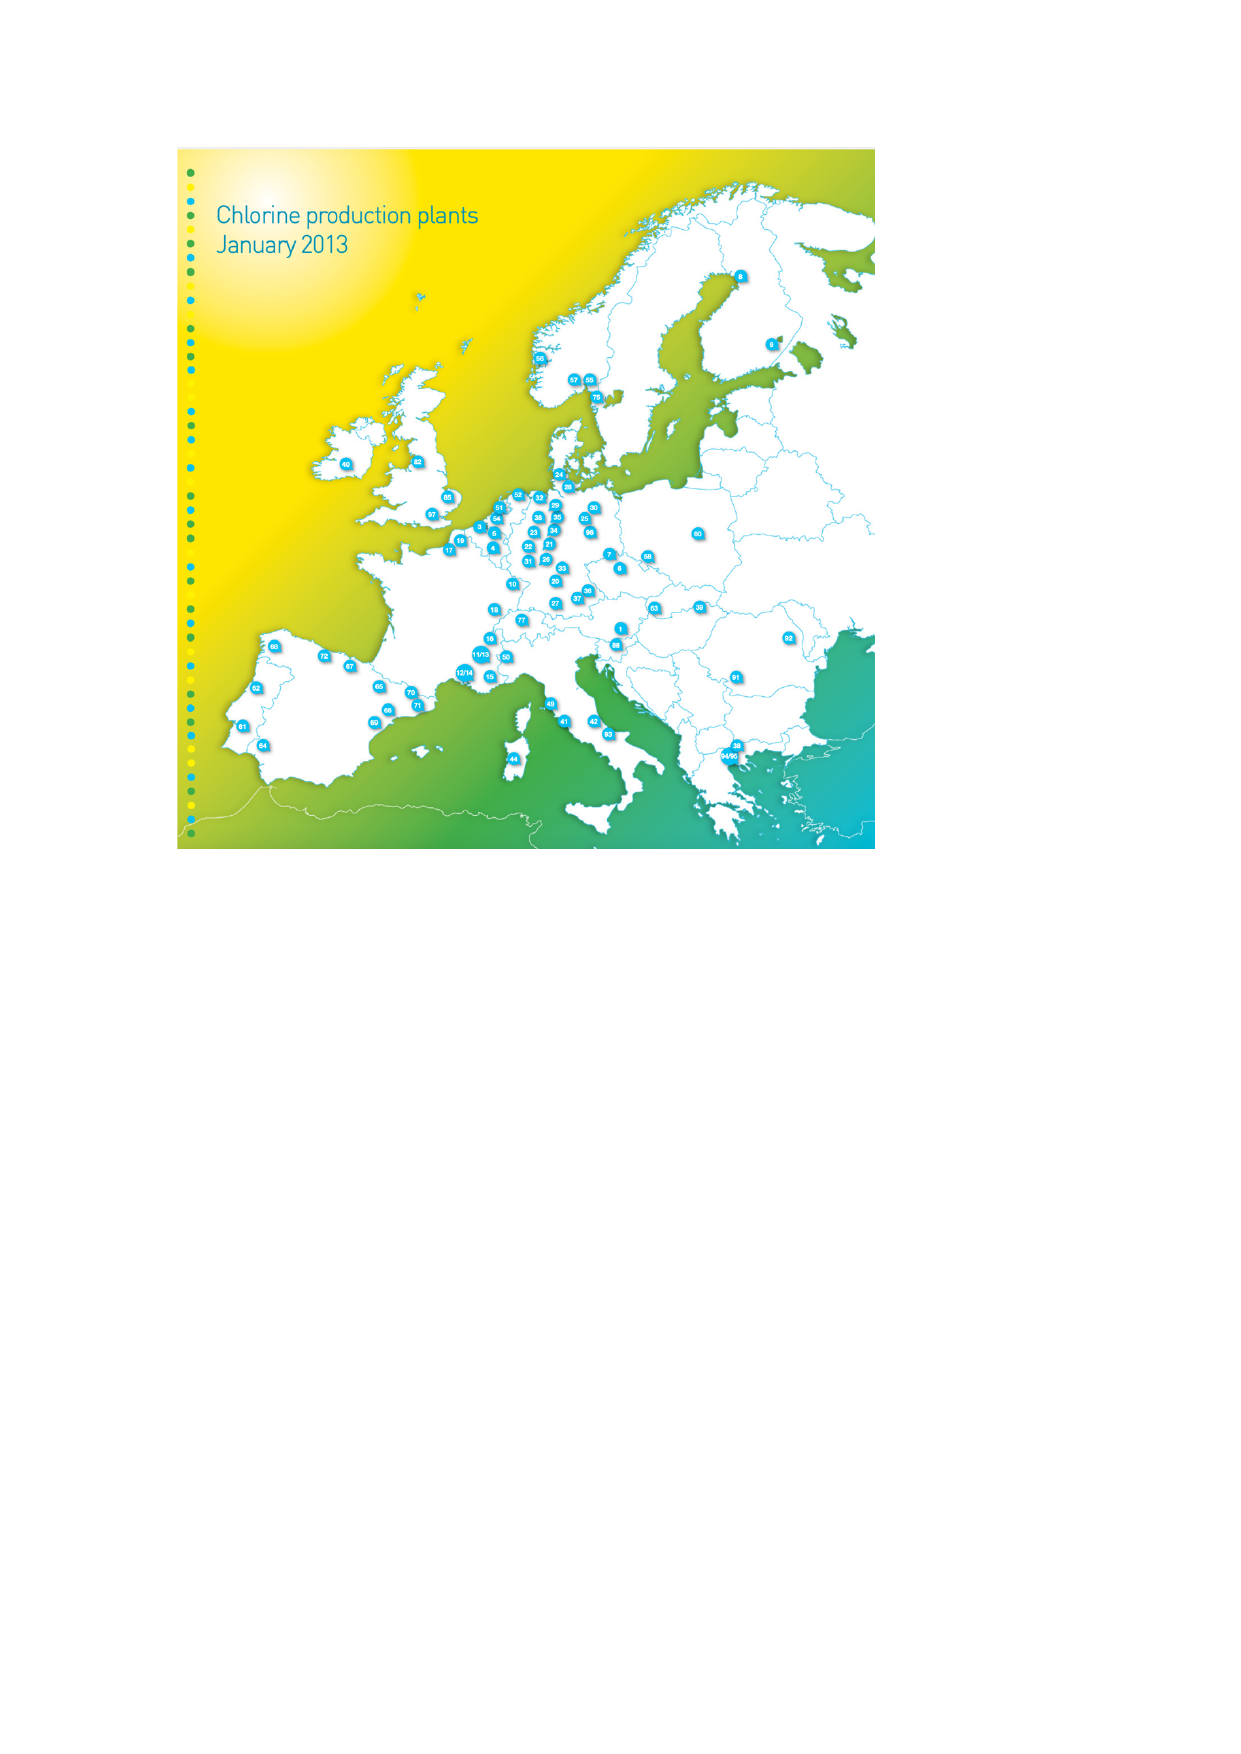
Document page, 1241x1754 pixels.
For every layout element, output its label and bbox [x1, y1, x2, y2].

picture [177, 147, 875, 849]
